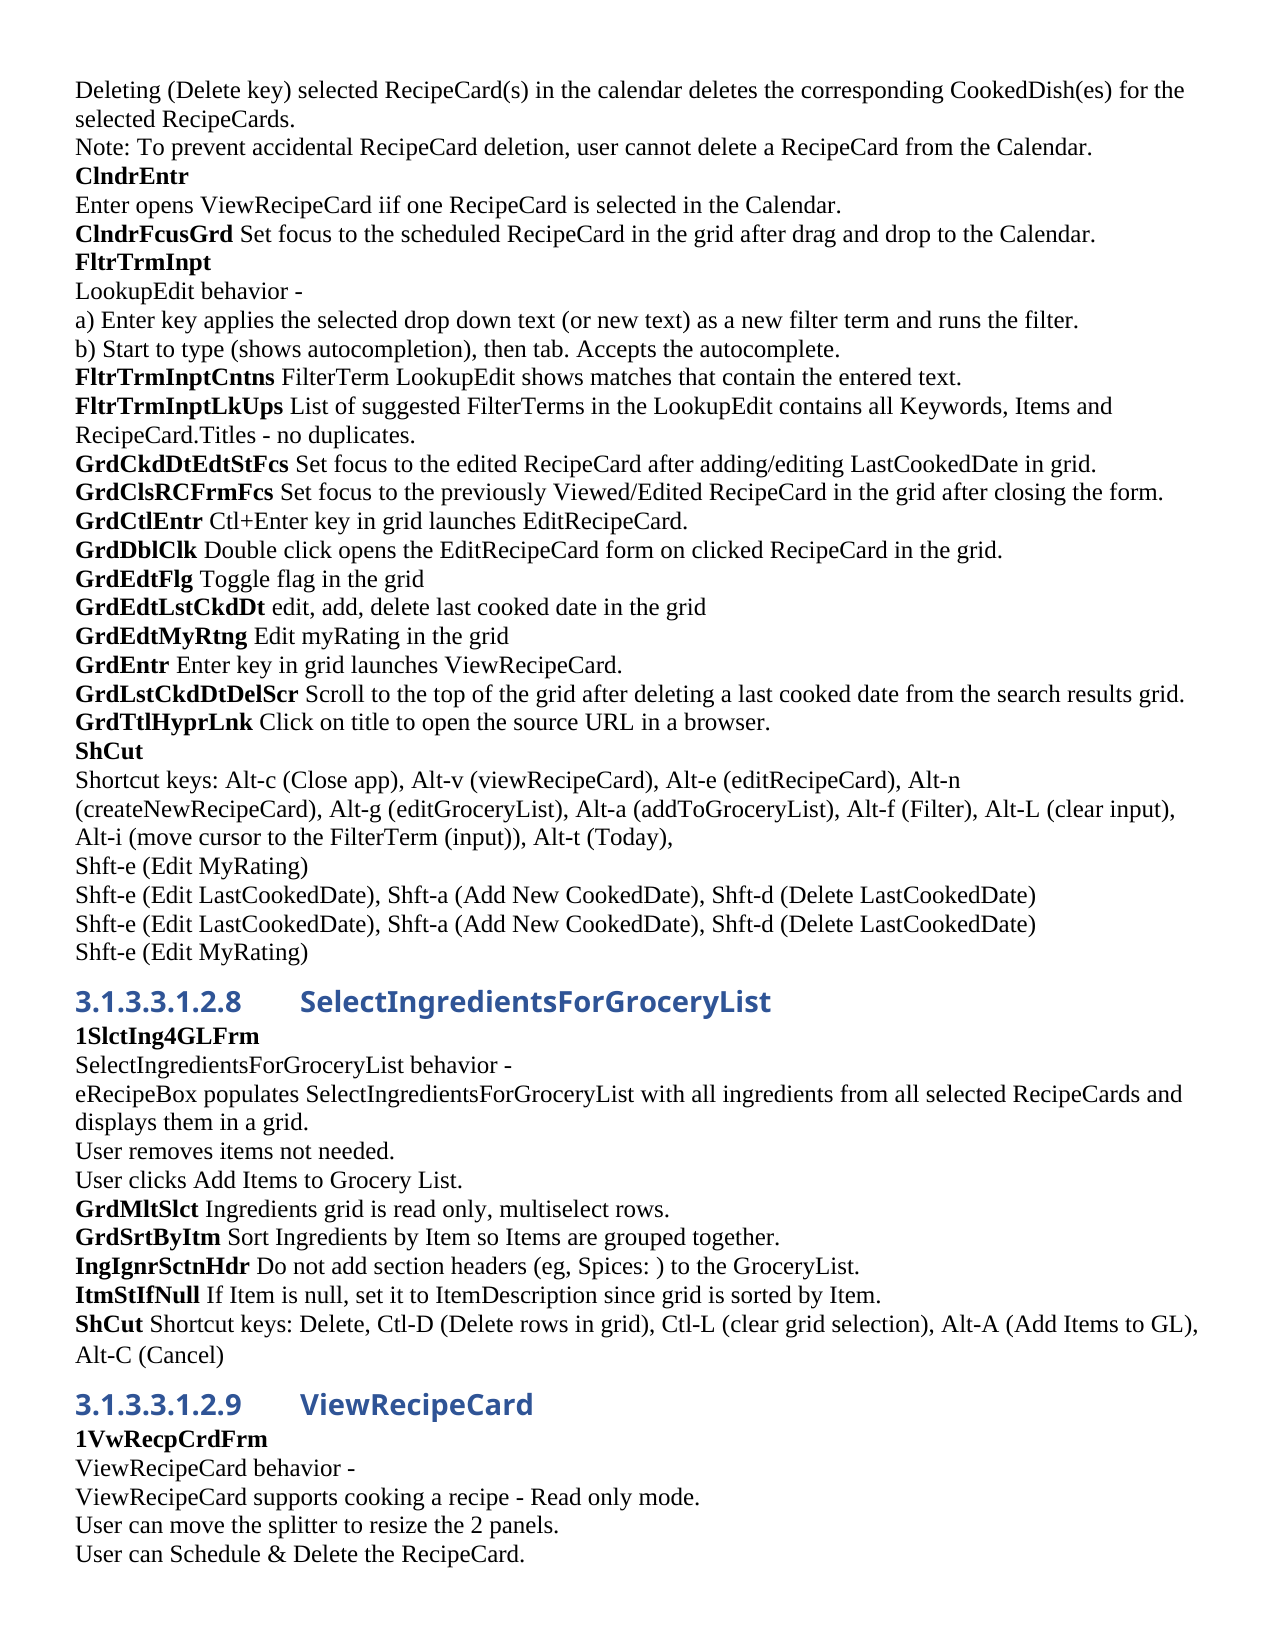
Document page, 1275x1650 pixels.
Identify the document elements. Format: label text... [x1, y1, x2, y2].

text Shft-e (Edit MyRating) [75, 851, 1200, 880]
text GrdLstCkdDtDelScr Scroll to the top of the grid after deleting a last cooked date from the search results grid. [75, 679, 1200, 707]
text Enter opens ViewRecipeCard iif one RecipeCard is selected in the Calendar. [75, 190, 1200, 219]
text Deleting (Delete key) selected RecipeCard(s) in the calendar deletes the corresponding CookedDish(es) for the selected RecipeCards. [75, 75, 1200, 132]
text b) Start to type (shows autocompletion), then tab. Accepts the autocomplete. [75, 334, 1200, 362]
text ClndrEntr [75, 161, 1200, 190]
text Note: To prevent accidental RecipeCard deletion, user cannot delete a RecipeCard from the Calendar. [75, 132, 1200, 161]
subtitle ViewRecipeCard [75, 1384, 1200, 1424]
text GrdEdtFlg Toggle flag in the grid [75, 564, 1200, 592]
text GrdMltSlct Ingredients grid is read only, multiselect rows. [75, 1194, 1200, 1222]
text ShCut Shortcut keys: Delete, Ctl-D (Delete rows in grid), Ctl-L (clear grid selection), Alt-A (Add Items to GL), Alt-C (Cancel) [75, 1309, 1200, 1369]
text ClndrFcusGrd Set focus to the scheduled RecipeCard in the grid after drag and drop to the Calendar. [75, 219, 1200, 247]
text GrdEdtMyRtng Edit myRating in the grid [75, 621, 1200, 650]
text 1VwRecpCrdFrm [75, 1424, 1200, 1453]
text FltrTrmInptCntns FilterTerm LookupEdit shows matches that contain the entered text. [75, 362, 1200, 391]
text Shft-e (Edit MyRating) [75, 937, 1200, 966]
text 1SlctIng4GLFrm [75, 1021, 1200, 1050]
text ShCut [75, 736, 1200, 765]
text Shortcut keys: Alt-c (Close app), Alt-v (viewRecipeCard), Alt-e (editRecipeCard), Alt-n (createNewRecipeCard), Alt-g (editGroceryList), Alt-a (addToGroceryList), Alt-f (Filter), Alt-L (clear input), Alt-i (move cursor to the FilterTerm (input)), Alt-t (Today), [75, 765, 1200, 851]
text GrdDblClk Double click opens the EditRecipeCard form on clicked RecipeCard in the grid. [75, 535, 1200, 564]
text a) Enter key applies the selected drop down text (or new text) as a new filter term and runs the filter. [75, 305, 1200, 334]
text Shft-e (Edit LastCookedDate), Shft-a (Add New CookedDate), Shft-d (Delete LastCookedDate) [75, 880, 1200, 909]
text FltrTrmInptLkUps List of suggested FilterTerms in the LookupEdit contains all Keywords, Items and RecipeCard.Titles - no duplicates. [75, 391, 1200, 449]
text Shft-e (Edit LastCookedDate), Shft-a (Add New CookedDate), Shft-d (Delete LastCookedDate) [75, 909, 1200, 937]
text GrdClsRCFrmFcs Set focus to the previously Viewed/Edited RecipeCard in the grid after closing the form. [75, 477, 1200, 506]
text GrdEntr Enter key in grid launches ViewRecipeCard. [75, 650, 1200, 679]
text ItmStIfNull If Item is null, set it to ItemDescription since grid is sorted by Item. [75, 1280, 1200, 1309]
text GrdSrtByItm Sort Ingredients by Item so Items are grouped together. [75, 1222, 1200, 1251]
text GrdTtlHyprLnk Click on title to open the source URL in a browser. [75, 707, 1200, 736]
text ViewRecipeCard behavior - [75, 1453, 1200, 1482]
text User can Schedule & Delete the RecipeCard. [75, 1539, 1200, 1568]
text User removes items not needed. [75, 1136, 1200, 1165]
text GrdEdtLstCkdDt edit, add, delete last cooked date in the grid [75, 592, 1200, 621]
text SelectIngredientsForGroceryList behavior - [75, 1050, 1200, 1079]
text LookupEdit behavior - [75, 276, 1200, 305]
subtitle SelectIngredientsForGroceryList [75, 982, 1200, 1021]
text IngIgnrSctnHdr Do not add section headers (eg, Spices: ) to the GroceryList. [75, 1251, 1200, 1280]
text User can move the splitter to resize the 2 panels. [75, 1510, 1200, 1539]
text User clicks Add Items to Grocery List. [75, 1165, 1200, 1194]
text FltrTrmInpt [75, 247, 1200, 276]
text GrdCtlEntr Ctl+Enter key in grid launches EditRecipeCard. [75, 506, 1200, 535]
text ViewRecipeCard supports cooking a recipe - Read only mode. [75, 1482, 1200, 1510]
text eRecipeBox populates SelectIngredientsForGroceryList with all ingredients from all selected RecipeCards and displays them in a grid. [75, 1079, 1200, 1136]
text GrdCkdDtEdtStFcs Set focus to the edited RecipeCard after adding/editing LastCookedDate in grid. [75, 449, 1200, 477]
